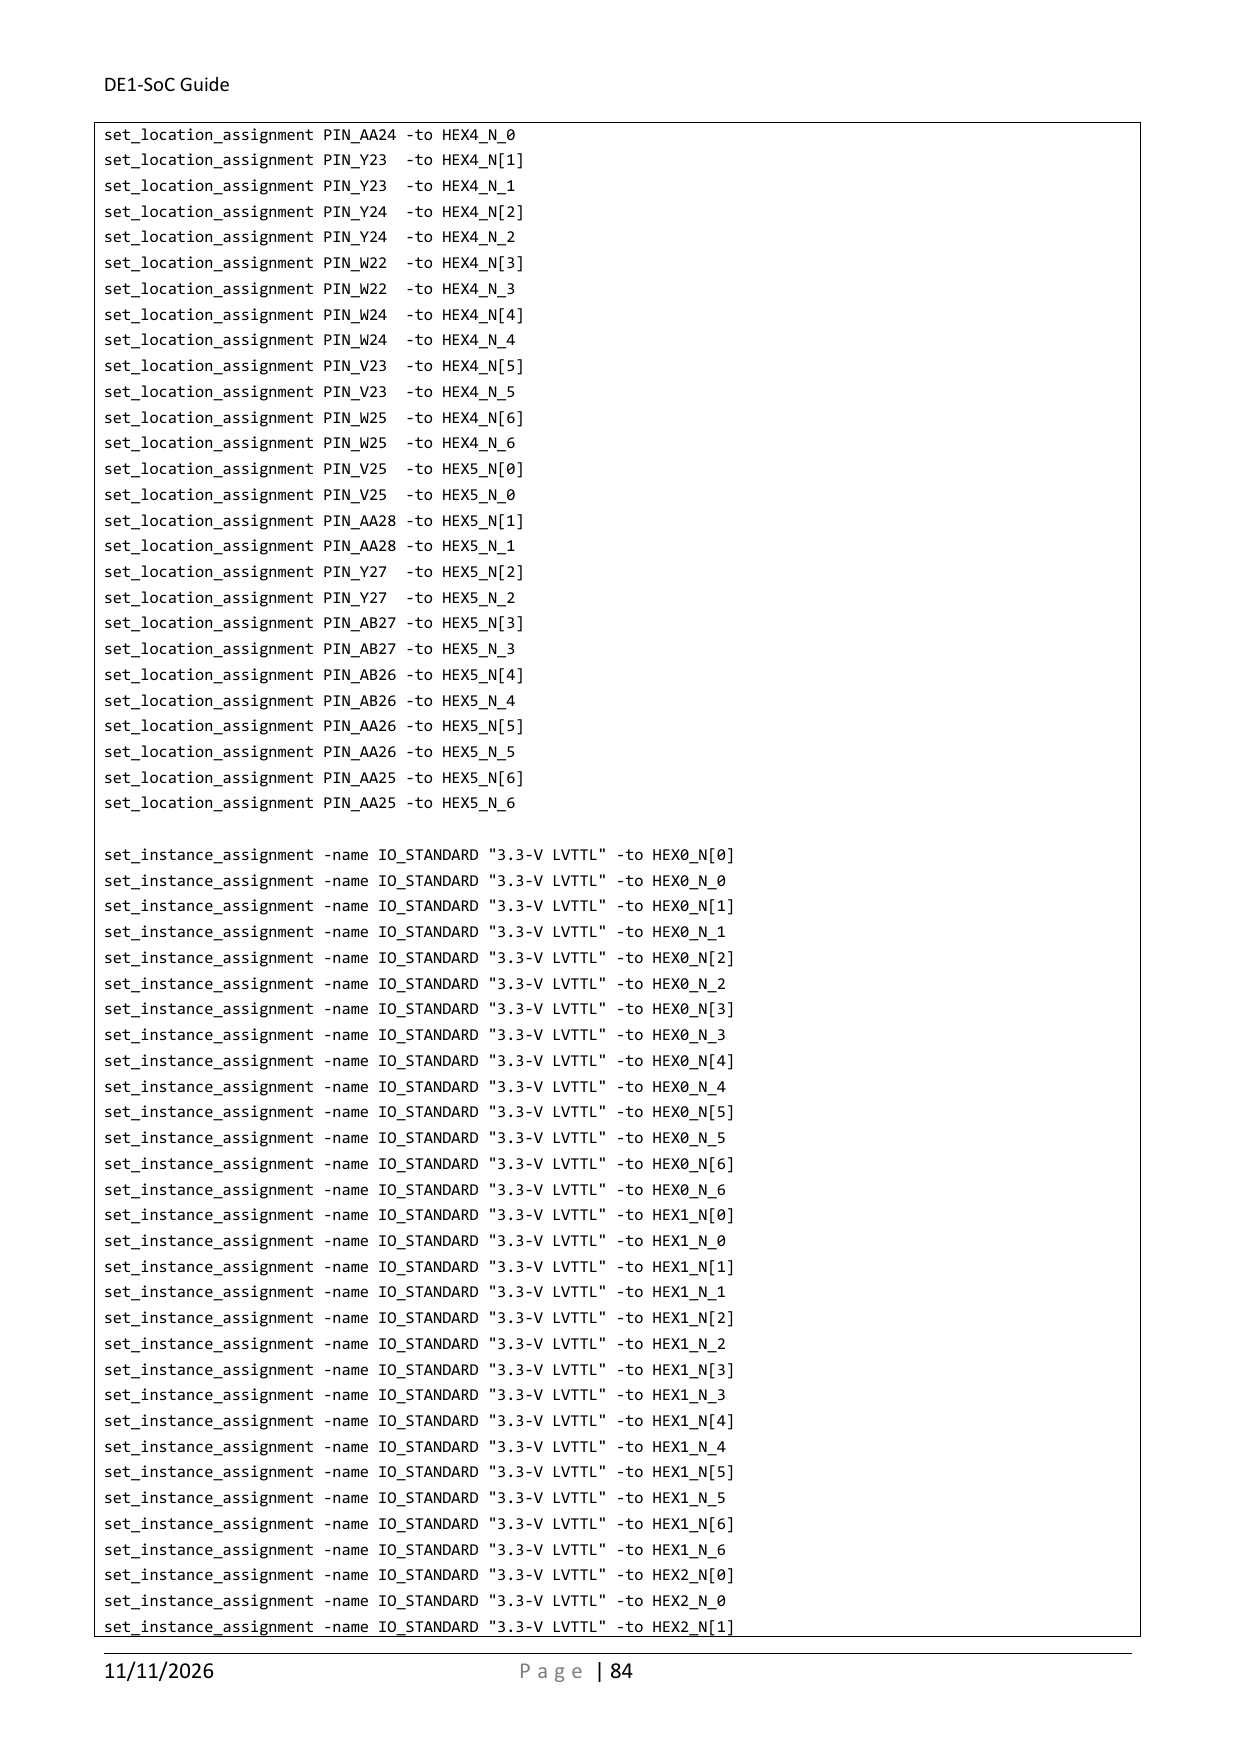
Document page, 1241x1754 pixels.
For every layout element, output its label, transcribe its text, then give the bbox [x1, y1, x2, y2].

text set_instance_assignment -name IO_STANDARD "3.3-V LVTTL" -to HEX1_N[2] [95, 1305, 1140, 1328]
text set_instance_assignment -name IO_STANDARD "3.3-V LVTTL" -to HEX0_N_6 [95, 1177, 1140, 1199]
text set_instance_assignment -name IO_STANDARD "3.3-V LVTTL" -to HEX0_N[2] [95, 945, 1140, 968]
text set_location_assignment PIN_AA28 -to HEX5_N[1] [95, 508, 1140, 530]
text set_instance_assignment -name IO_STANDARD "3.3-V LVTTL" -to HEX1_N[0] [95, 1202, 1140, 1225]
text set_location_assignment PIN_W22 -to HEX4_N_3 [95, 276, 1140, 299]
text set_instance_assignment -name IO_STANDARD "3.3-V LVTTL" -to HEX0_N_1 [95, 919, 1140, 942]
text set_location_assignment PIN_AB26 -to HEX5_N_4 [95, 688, 1140, 710]
text set_location_assignment PIN_V25 -to HEX5_N[0] [95, 456, 1140, 479]
text set_instance_assignment -name IO_STANDARD "3.3-V LVTTL" -to HEX0_N[3] [95, 996, 1140, 1019]
text set_instance_assignment -name IO_STANDARD "3.3-V LVTTL" -to HEX0_N_5 [95, 1125, 1140, 1148]
text set_instance_assignment -name IO_STANDARD "3.3-V LVTTL" -to HEX0_N_3 [95, 1022, 1140, 1045]
text set_location_assignment PIN_AB27 -to HEX5_N[3] [95, 611, 1140, 633]
text set_location_assignment PIN_Y23 -to HEX4_N_1 [95, 173, 1140, 196]
text set_instance_assignment -name IO_STANDARD "3.3-V LVTTL" -to HEX1_N[4] [95, 1408, 1140, 1431]
text set_instance_assignment -name IO_STANDARD "3.3-V LVTTL" -to HEX1_N[6] [95, 1511, 1140, 1534]
text set_location_assignment PIN_Y24 -to HEX4_N_2 [95, 224, 1140, 247]
text set_location_assignment PIN_AA24 -to HEX4_N_0 [95, 123, 1140, 144]
text set_instance_assignment -name IO_STANDARD "3.3-V LVTTL" -to HEX1_N[1] [95, 1254, 1140, 1276]
text set_instance_assignment -name IO_STANDARD "3.3-V LVTTL" -to HEX0_N[1] [95, 893, 1140, 916]
text set_instance_assignment -name IO_STANDARD "3.3-V LVTTL" -to HEX1_N_5 [95, 1485, 1140, 1508]
text set_instance_assignment -name IO_STANDARD "3.3-V LVTTL" -to HEX1_N_3 [95, 1382, 1140, 1405]
text set_instance_assignment -name IO_STANDARD "3.3-V LVTTL" -to HEX2_N_0 [95, 1588, 1140, 1611]
text set_location_assignment PIN_W25 -to HEX4_N_6 [95, 430, 1140, 453]
text set_location_assignment PIN_W25 -to HEX4_N[6] [95, 405, 1140, 427]
text set_instance_assignment -name IO_STANDARD "3.3-V LVTTL" -to HEX0_N[6] [95, 1151, 1140, 1173]
text set_location_assignment PIN_AA26 -to HEX5_N_5 [95, 739, 1140, 762]
text set_location_assignment PIN_Y24 -to HEX4_N[2] [95, 199, 1140, 221]
text set_location_assignment PIN_AA28 -to HEX5_N_1 [95, 533, 1140, 556]
text set_instance_assignment -name IO_STANDARD "3.3-V LVTTL" -to HEX1_N_0 [95, 1228, 1140, 1251]
text set_location_assignment PIN_AA25 -to HEX5_N[6] [95, 765, 1140, 787]
text set_instance_assignment -name IO_STANDARD "3.3-V LVTTL" -to HEX2_N[0] [95, 1562, 1140, 1585]
text set_location_assignment PIN_V25 -to HEX5_N_0 [95, 482, 1140, 504]
text set_instance_assignment -name IO_STANDARD "3.3-V LVTTL" -to HEX1_N_4 [95, 1434, 1140, 1456]
text set_instance_assignment -name IO_STANDARD "3.3-V LVTTL" -to HEX1_N_1 [95, 1279, 1140, 1302]
text set_location_assignment PIN_V23 -to HEX4_N_5 [95, 379, 1140, 402]
text set_instance_assignment -name IO_STANDARD "3.3-V LVTTL" -to HEX1_N[3] [95, 1357, 1140, 1379]
text set_location_assignment PIN_AA26 -to HEX5_N[5] [95, 713, 1140, 736]
text set_location_assignment PIN_AB26 -to HEX5_N[4] [95, 662, 1140, 684]
text set_instance_assignment -name IO_STANDARD "3.3-V LVTTL" -to HEX0_N_0 [95, 868, 1140, 890]
text set_location_assignment PIN_Y27 -to HEX5_N[2] [95, 559, 1140, 582]
text set_location_assignment PIN_AB27 -to HEX5_N_3 [95, 636, 1140, 659]
text set_location_assignment PIN_W22 -to HEX4_N[3] [95, 250, 1140, 273]
text set_instance_assignment -name IO_STANDARD "3.3-V LVTTL" -to HEX1_N_6 [95, 1537, 1140, 1559]
text set_location_assignment PIN_AA25 -to HEX5_N_6 [95, 791, 1140, 813]
text set_instance_assignment -name IO_STANDARD "3.3-V LVTTL" -to HEX2_N[1] [95, 1614, 1140, 1636]
text set_instance_assignment -name IO_STANDARD "3.3-V LVTTL" -to HEX0_N[4] [95, 1048, 1140, 1071]
text set_instance_assignment -name IO_STANDARD "3.3-V LVTTL" -to HEX1_N[5] [95, 1459, 1140, 1482]
text set_instance_assignment -name IO_STANDARD "3.3-V LVTTL" -to HEX0_N_4 [95, 1074, 1140, 1096]
text set_instance_assignment -name IO_STANDARD "3.3-V LVTTL" -to HEX0_N[5] [95, 1099, 1140, 1122]
text set_instance_assignment -name IO_STANDARD "3.3-V LVTTL" -to HEX0_N[0] [95, 842, 1140, 865]
text set_location_assignment PIN_W24 -to HEX4_N_4 [95, 327, 1140, 350]
text set_instance_assignment -name IO_STANDARD "3.3-V LVTTL" -to HEX1_N_2 [95, 1331, 1140, 1353]
text set_location_assignment PIN_Y27 -to HEX5_N_2 [95, 585, 1140, 607]
text set_instance_assignment -name IO_STANDARD "3.3-V LVTTL" -to HEX0_N_2 [95, 971, 1140, 993]
text set_location_assignment PIN_Y23 -to HEX4_N[1] [95, 147, 1140, 170]
text set_location_assignment PIN_V23 -to HEX4_N[5] [95, 353, 1140, 376]
text set_location_assignment PIN_W24 -to HEX4_N[4] [95, 302, 1140, 324]
